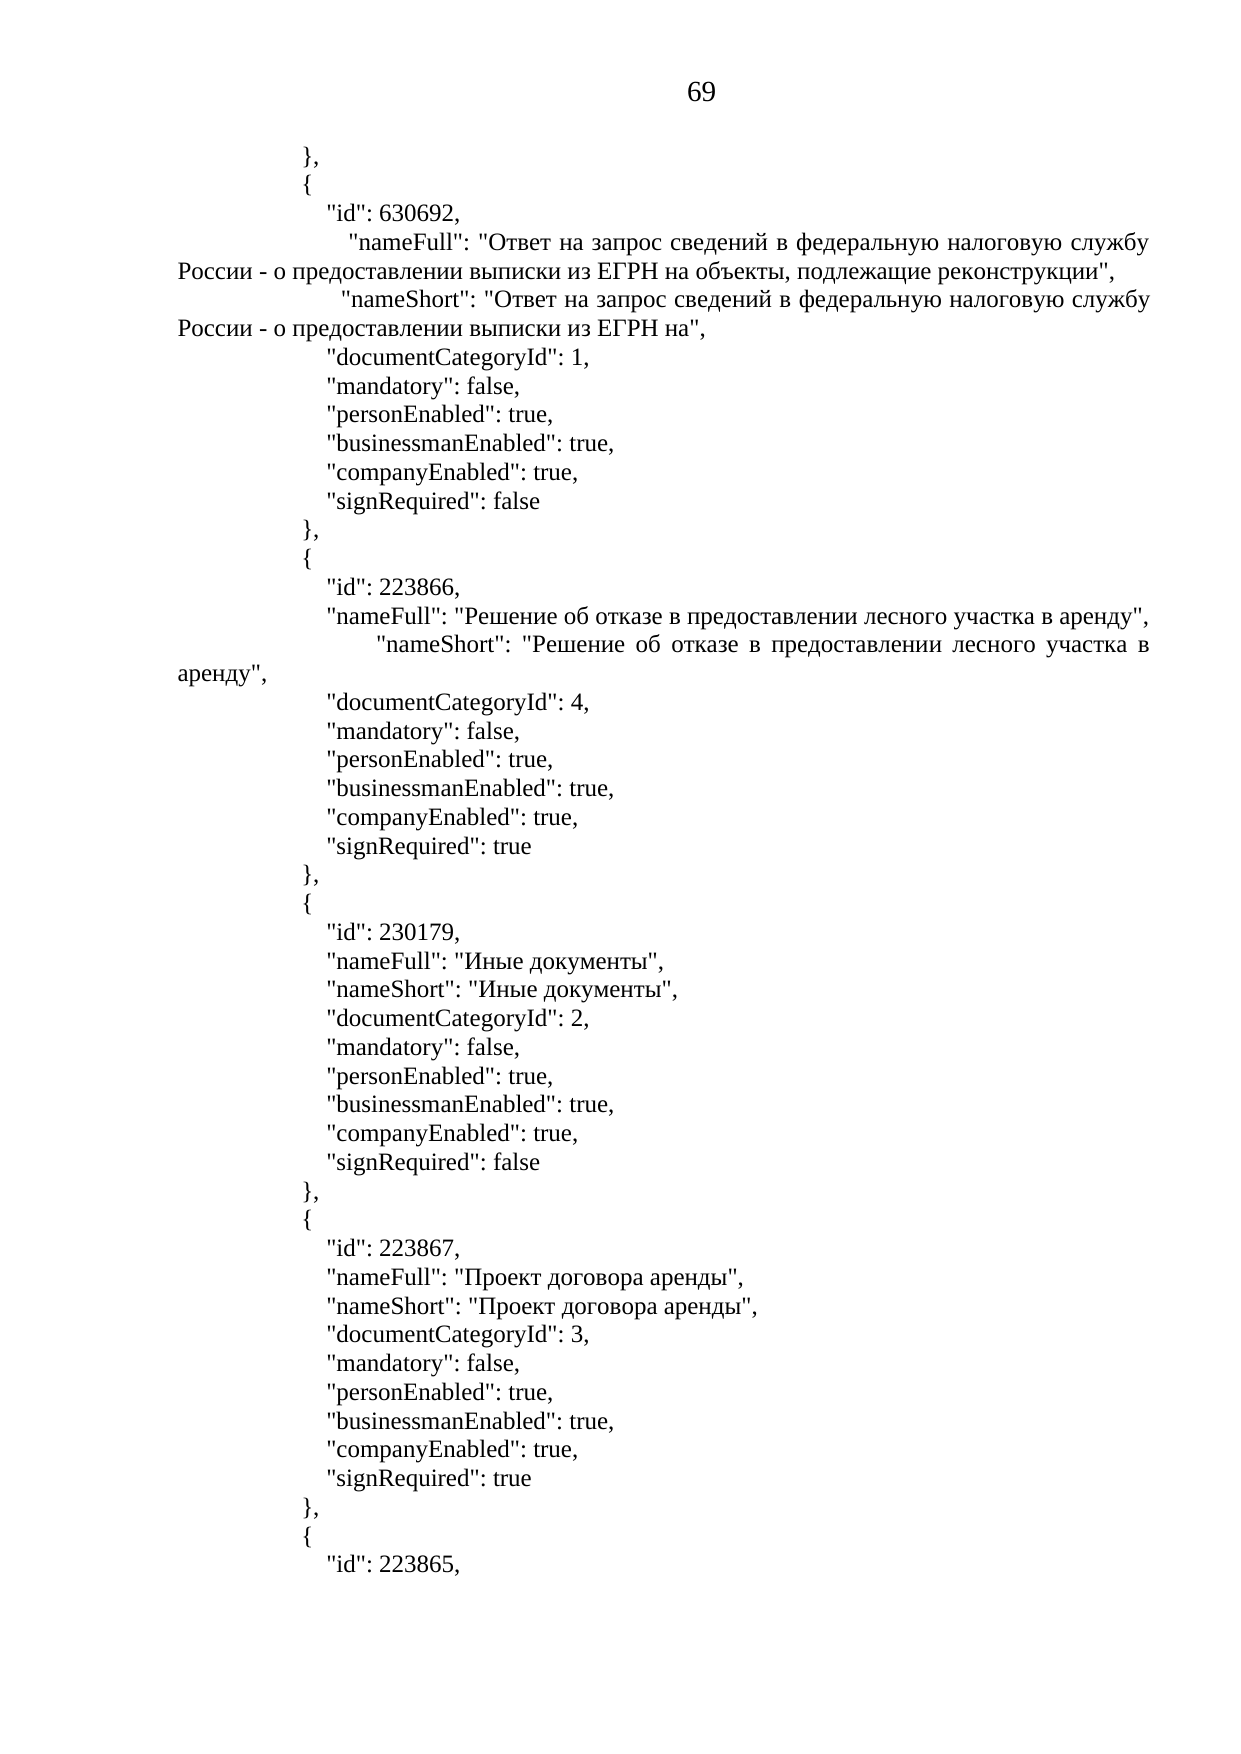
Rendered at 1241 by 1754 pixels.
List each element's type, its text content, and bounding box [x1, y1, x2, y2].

text "signRequired": true [177, 831, 1152, 859]
text "mandatory": false, [177, 1348, 1152, 1377]
text { [177, 543, 1152, 572]
text }, [177, 859, 1152, 888]
text "documentCategoryId": 4, [177, 687, 1152, 716]
text "documentCategoryId": 2, [177, 1003, 1152, 1032]
text "id": 223867, [177, 1233, 1152, 1262]
text "nameFull": "Иные документы", [177, 946, 1152, 974]
text "personEnabled": true, [177, 1377, 1152, 1406]
text "mandatory": false, [177, 371, 1152, 399]
text "nameShort": "Решение об отказе в предоставлении лесного участка в аренду", [177, 629, 1152, 687]
text "id": 230179, [177, 917, 1152, 946]
text "personEnabled": true, [177, 399, 1152, 428]
text "businessmanEnabled": true, [177, 1089, 1152, 1118]
text "businessmanEnabled": true, [177, 1406, 1152, 1434]
text "nameShort": "Ответ на запрос сведений в федеральную налоговую службу России - о предоставлении выписки из ЕГРН на", [177, 284, 1152, 342]
text "personEnabled": true, [177, 1061, 1152, 1089]
text { [177, 1521, 1152, 1549]
text { [177, 888, 1152, 917]
text "signRequired": true [177, 1463, 1152, 1492]
text "companyEnabled": true, [177, 802, 1152, 831]
text "nameShort": "Иные документы", [177, 974, 1152, 1003]
text "personEnabled": true, [177, 744, 1152, 773]
text "businessmanEnabled": true, [177, 428, 1152, 457]
text "documentCategoryId": 1, [177, 342, 1152, 371]
text "companyEnabled": true, [177, 1118, 1152, 1147]
text "id": 223866, [177, 572, 1152, 601]
text "companyEnabled": true, [177, 457, 1152, 486]
text { [177, 1204, 1152, 1233]
text "nameFull": "Решение об отказе в предоставлении лесного участка в аренду", [177, 601, 1152, 629]
text "id": 630692, [177, 198, 1152, 227]
text "businessmanEnabled": true, [177, 773, 1152, 802]
text "nameShort": "Проект договора аренды", [177, 1291, 1152, 1319]
text }, [177, 1492, 1152, 1521]
text "signRequired": false [177, 486, 1152, 514]
text "id": 223865, [177, 1549, 1152, 1578]
text }, [177, 141, 1152, 169]
text "nameFull": "Проект договора аренды", [177, 1262, 1152, 1291]
text }, [177, 1176, 1152, 1204]
text "mandatory": false, [177, 1032, 1152, 1061]
text "documentCategoryId": 3, [177, 1319, 1152, 1348]
text "signRequired": false [177, 1147, 1152, 1176]
text "companyEnabled": true, [177, 1434, 1152, 1463]
text "mandatory": false, [177, 716, 1152, 744]
text }, [177, 514, 1152, 543]
text "nameFull": "Ответ на запрос сведений в федеральную налоговую службу России - о предоставлении выписки из ЕГРН на объекты, подлежащие реконструкции", [177, 227, 1152, 284]
text { [177, 169, 1152, 198]
